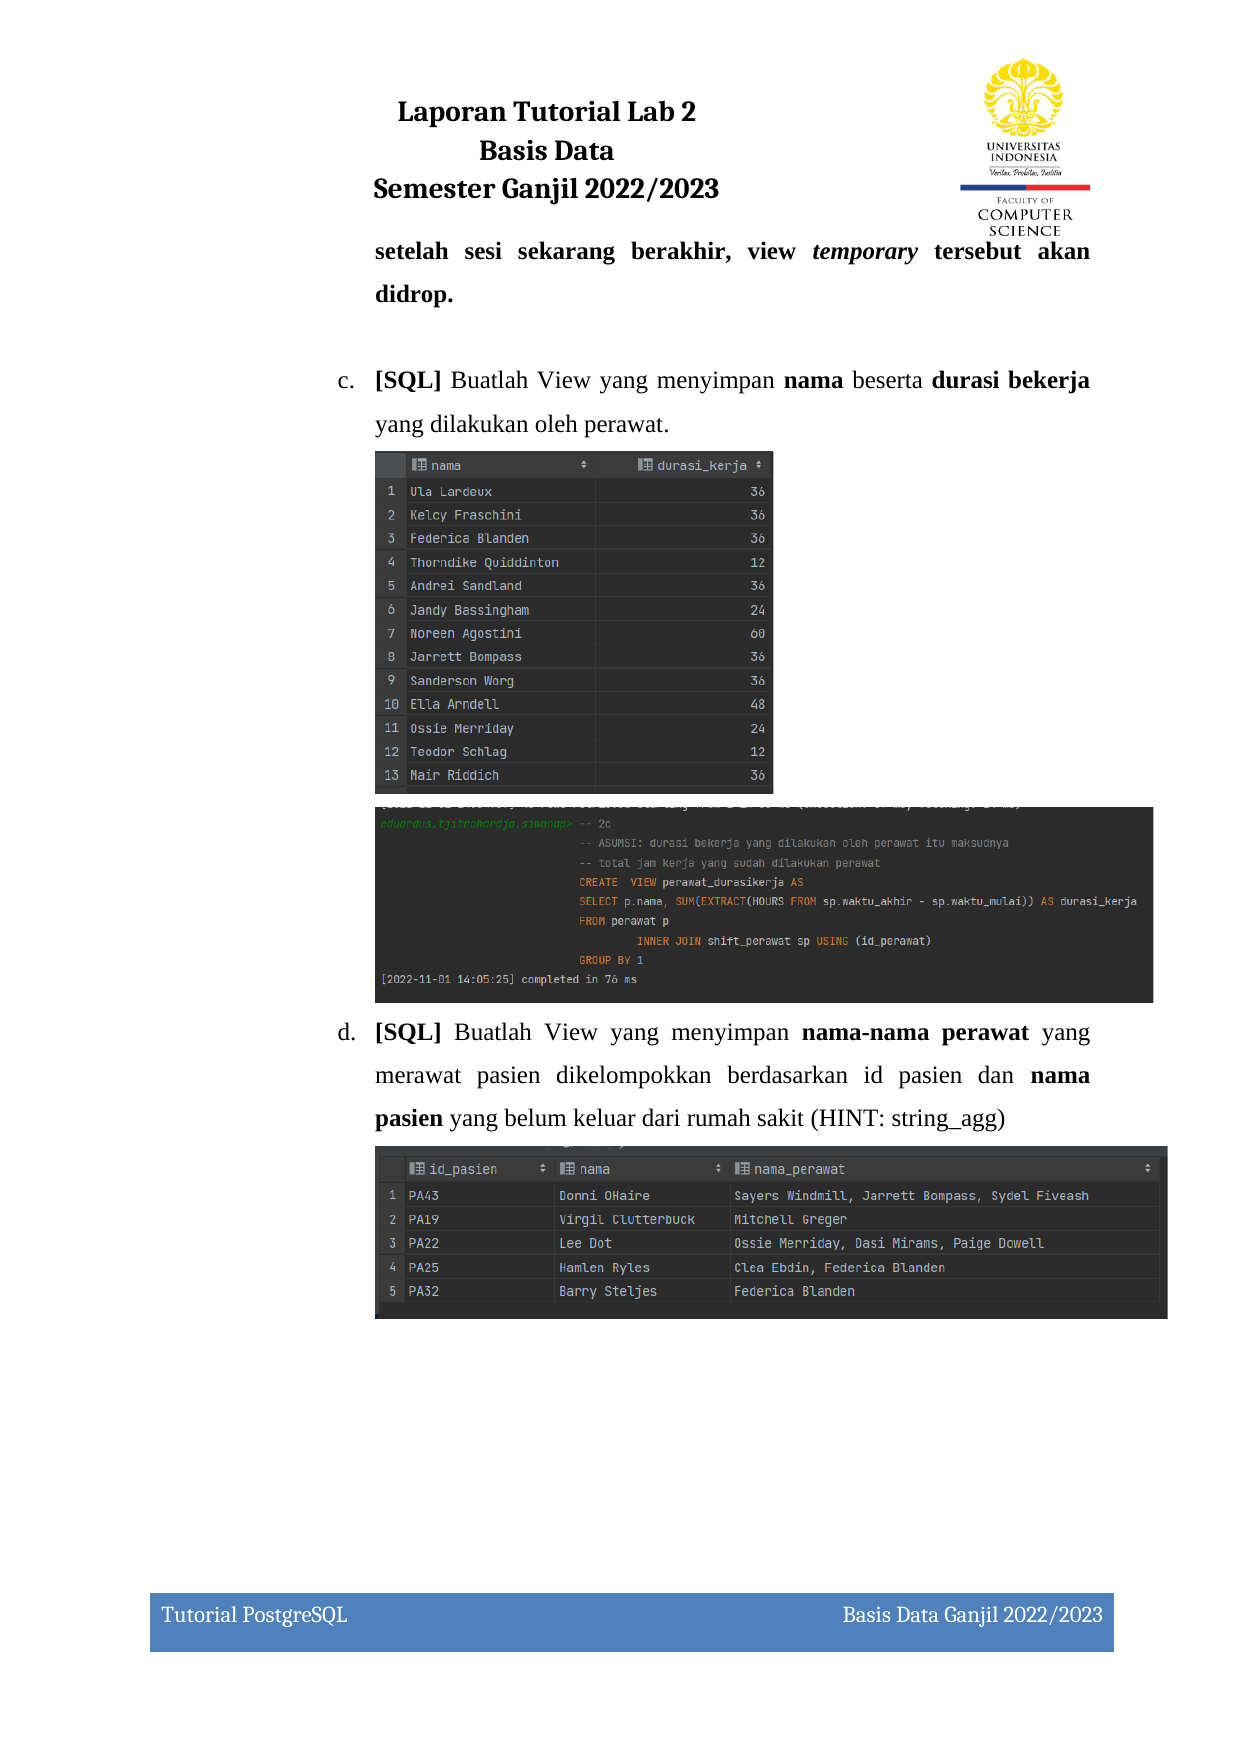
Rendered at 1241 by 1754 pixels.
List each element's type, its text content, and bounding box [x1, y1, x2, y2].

picture [375, 451, 774, 794]
list [SQL] Buatlah View yang menyimpan nama beserta durasi bekerja yang dilakukan oleh perawat. [337, 366, 1090, 437]
picture [375, 1146, 1168, 1319]
picture [375, 807, 1154, 1003]
picture [960, 58, 1091, 236]
list [SQL] Buatlah View yang menyimpan nama-nama perawat yang merawat pasien dikelompokkan berdasarkan id pasien dan nama pasien yang belum keluar dari rumah sakit (HINT: string_agg) [337, 1017, 1090, 1132]
